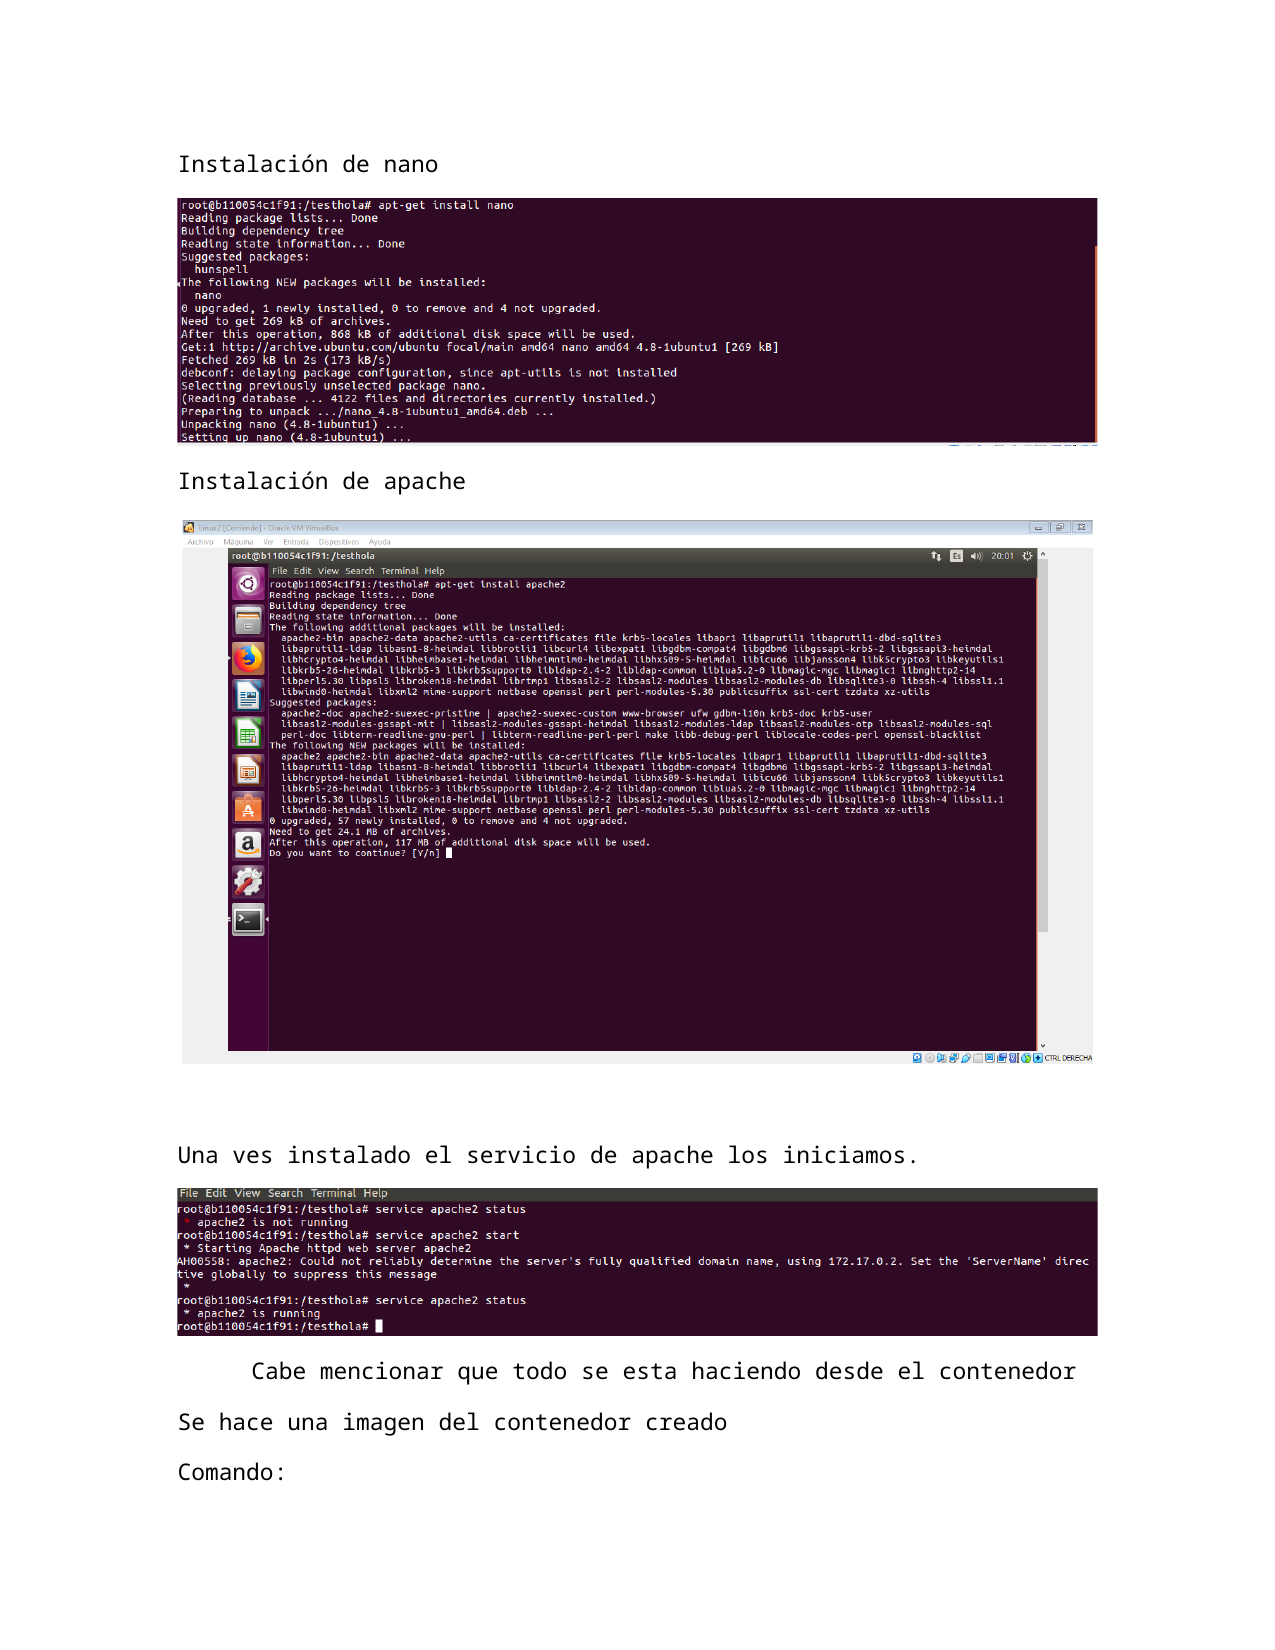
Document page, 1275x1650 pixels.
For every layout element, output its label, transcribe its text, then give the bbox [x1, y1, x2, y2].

text Cabe mencionar que todo se esta haciendo desde el contenedor [177, 1355, 1098, 1386]
text Comando: [177, 1456, 1098, 1487]
text Instalación de apache [177, 465, 1098, 496]
text Se hace una imagen del contenedor creado [177, 1406, 1098, 1437]
text Una ves instalado el servicio de apache los iniciamos. [177, 1138, 1098, 1170]
text Instalación de nano [177, 148, 1098, 179]
